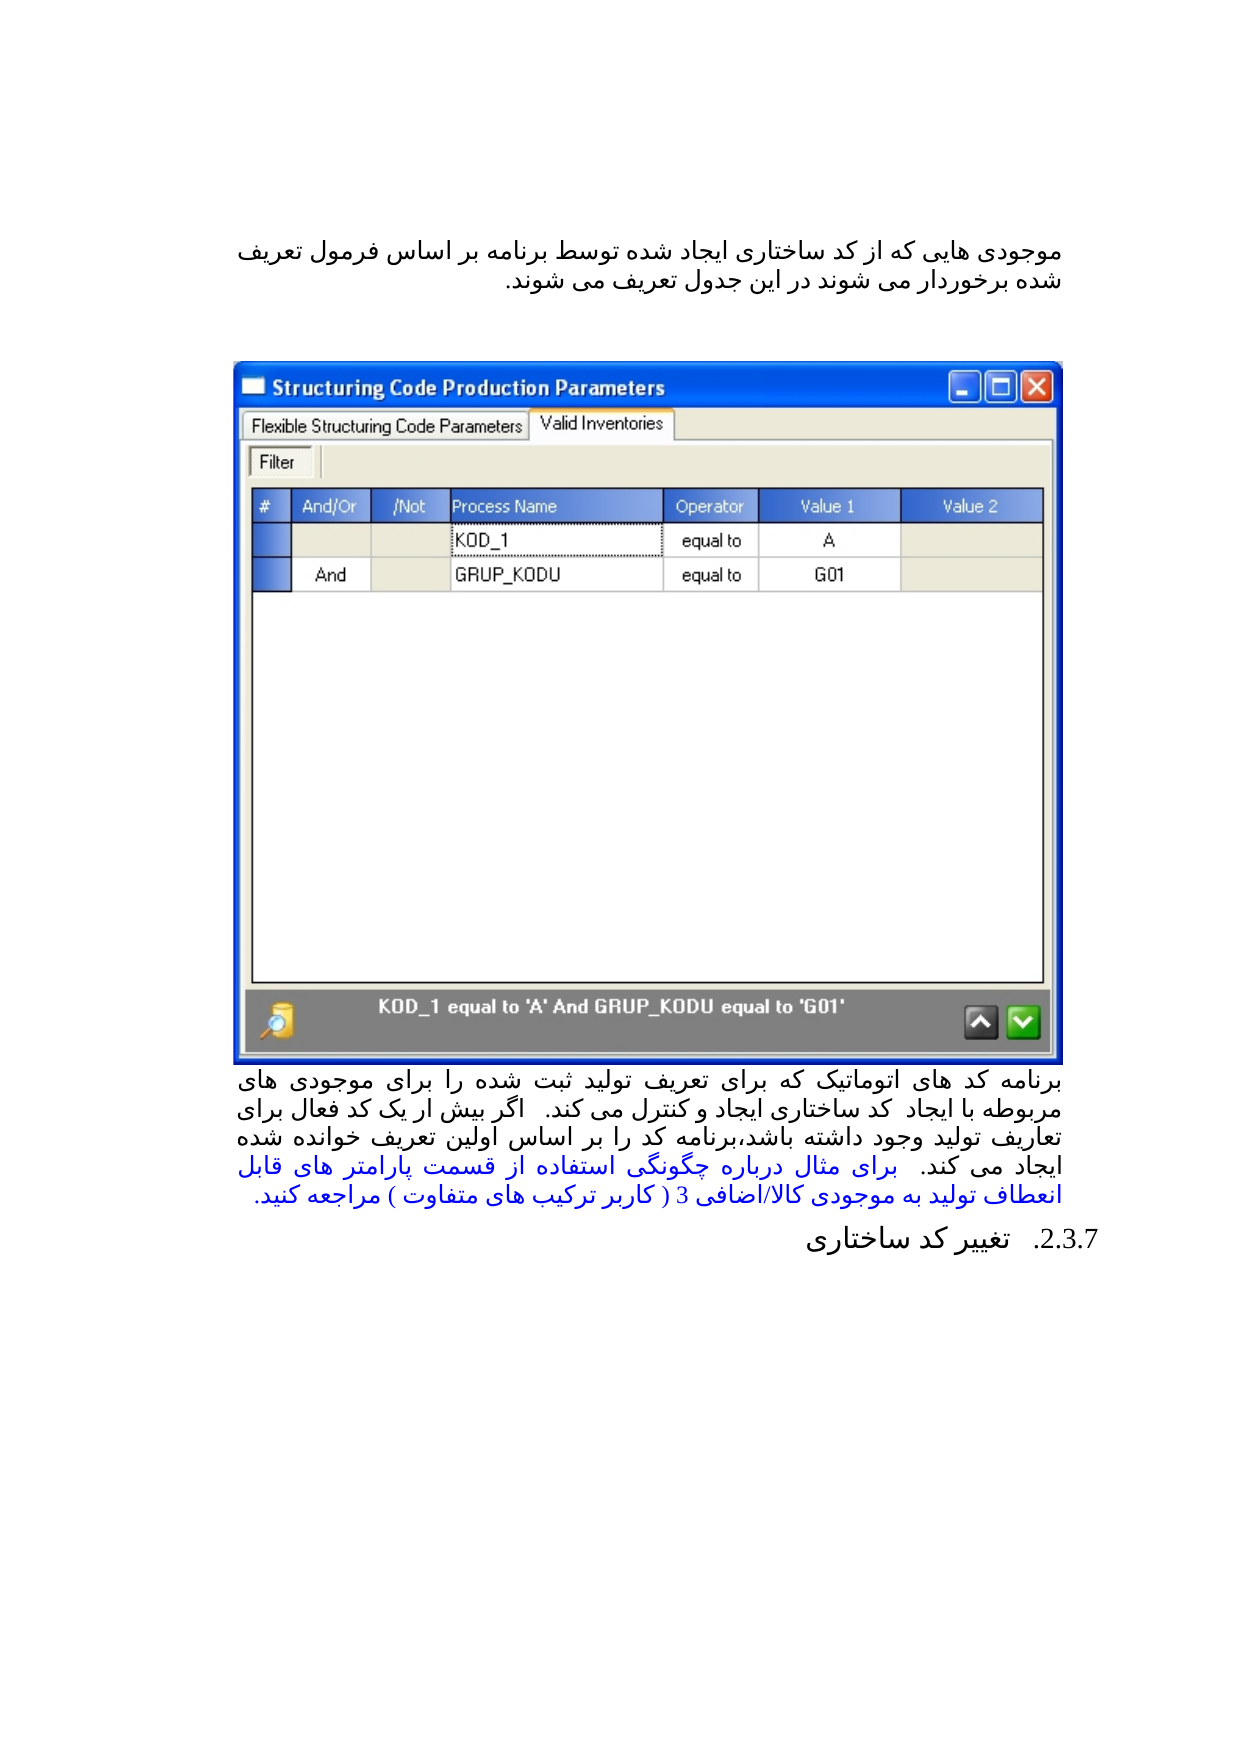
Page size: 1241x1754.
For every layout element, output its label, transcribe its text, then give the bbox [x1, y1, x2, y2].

text موجودی هایی که از کد ساختاری ایجاد شده توسط برنامه بر اساس فرمول تعریف شده برخوردار می شوند در این جدول تعریف می شوند. [236, 236, 1063, 294]
subtitle تغییر کد ساختاری [236, 1221, 1026, 1255]
text برنامه کد های اتوماتیک که برای تعریف تولید ثبت شده را برای موجودی های مربوطه با ایجاد کد ساختاری ایجاد و کنترل می کند. اگر بیش ار یک کد فعال برای تعاریف تولید وجود داشته باشد،برنامه کد را بر اساس اولین تعریف خوانده شده ایجاد می کند. برای مثال درباره چگونگی استفاده از قسمت پارامتر های قابل انعطاف تولید به موجودی کالا/اضافی 3 ( کاربر ترکیب های متفاوت ) مراجعه کنید. [236, 1065, 1063, 1209]
picture [233, 361, 1063, 1065]
